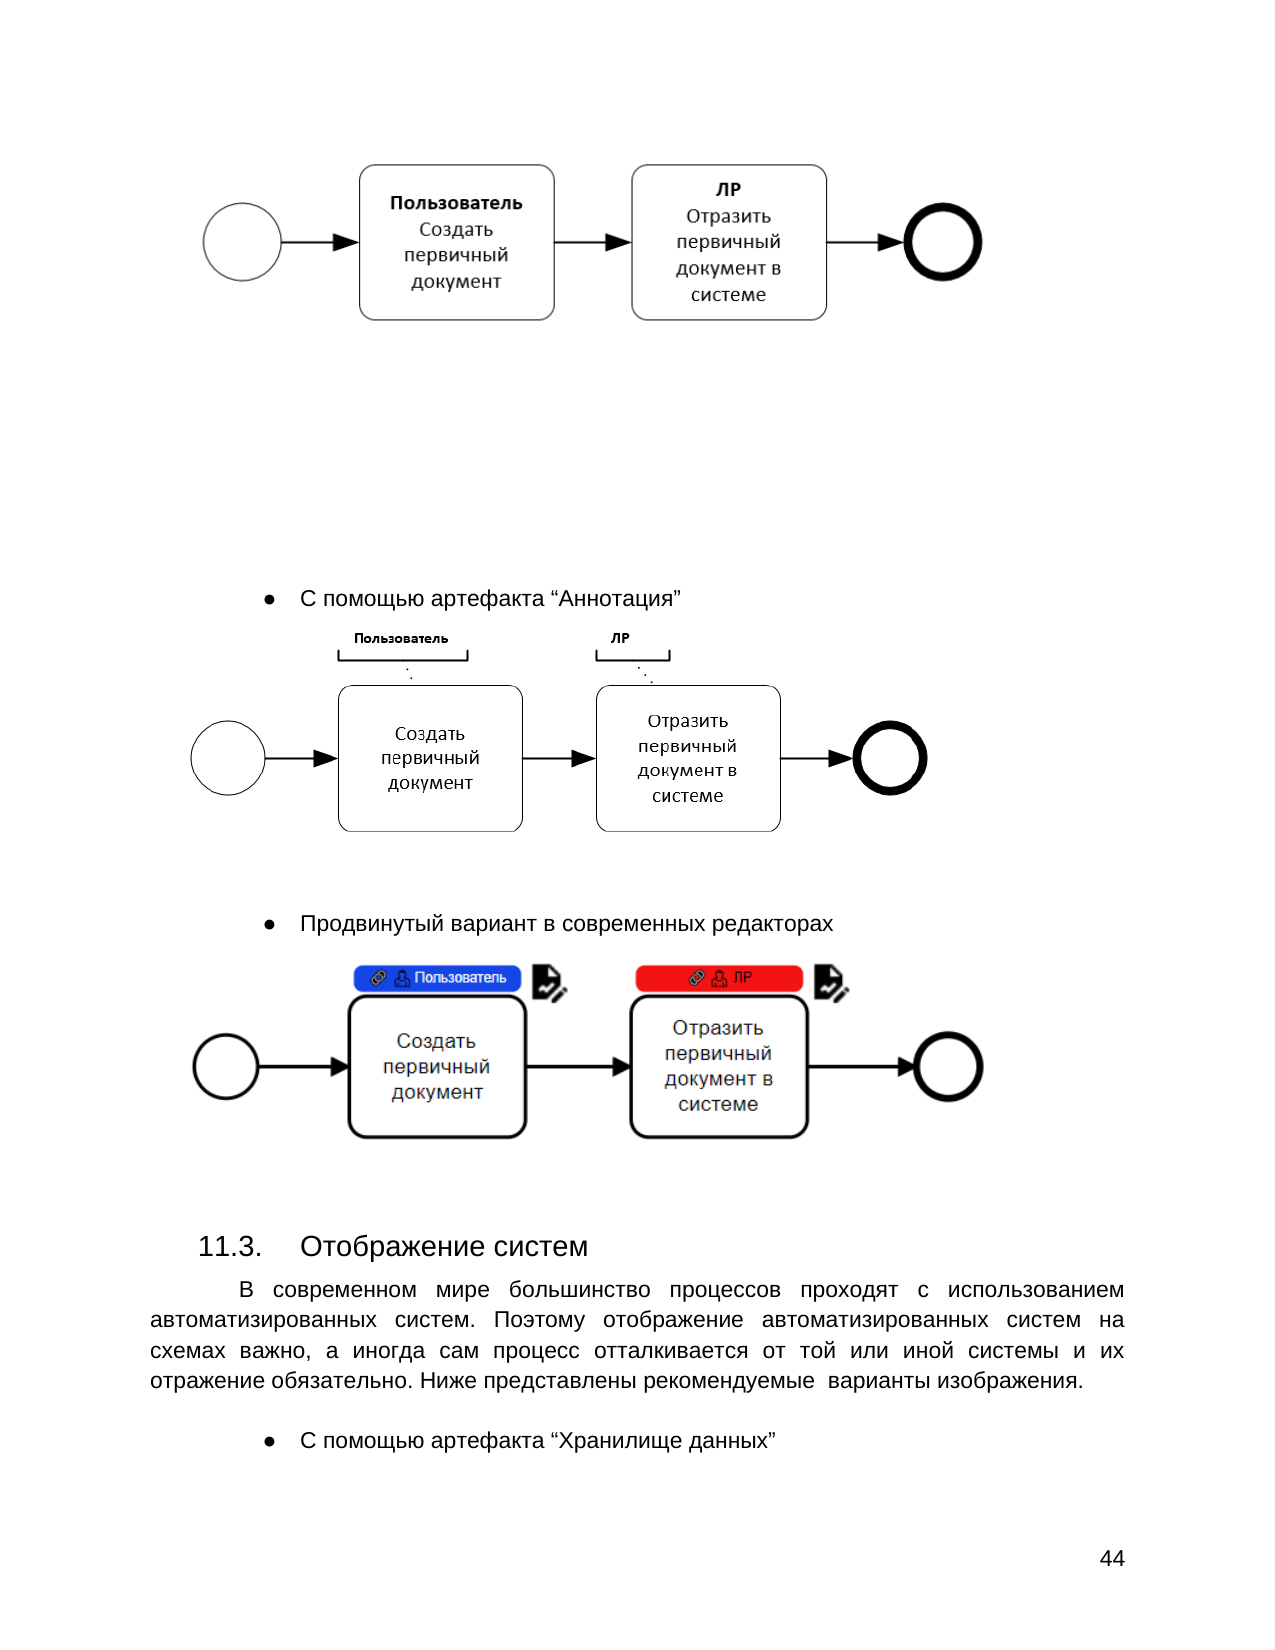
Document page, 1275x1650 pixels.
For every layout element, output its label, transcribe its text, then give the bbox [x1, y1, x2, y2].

list С помощью артефакта “Аннотация” [262, 585, 1125, 611]
list С помощью артефакта “Хранилище данных” [262, 1427, 1125, 1454]
picture [150, 940, 1072, 1193]
picture [150, 615, 972, 877]
subtitle Отображение систем [262, 1229, 1125, 1263]
list Продвинутый вариант в современных редакторах [262, 910, 1125, 937]
picture [150, 150, 1075, 400]
text В современном мире большинство процессов проходят с использованием автоматизированных систем. Поэтому отображение автоматизированных систем на схемах важно, а иногда сам процесс отталкивается от той или иной системы и их отражение обязательно. Ниже представлены рекомендуемые варианты изображения. [150, 1276, 1125, 1393]
